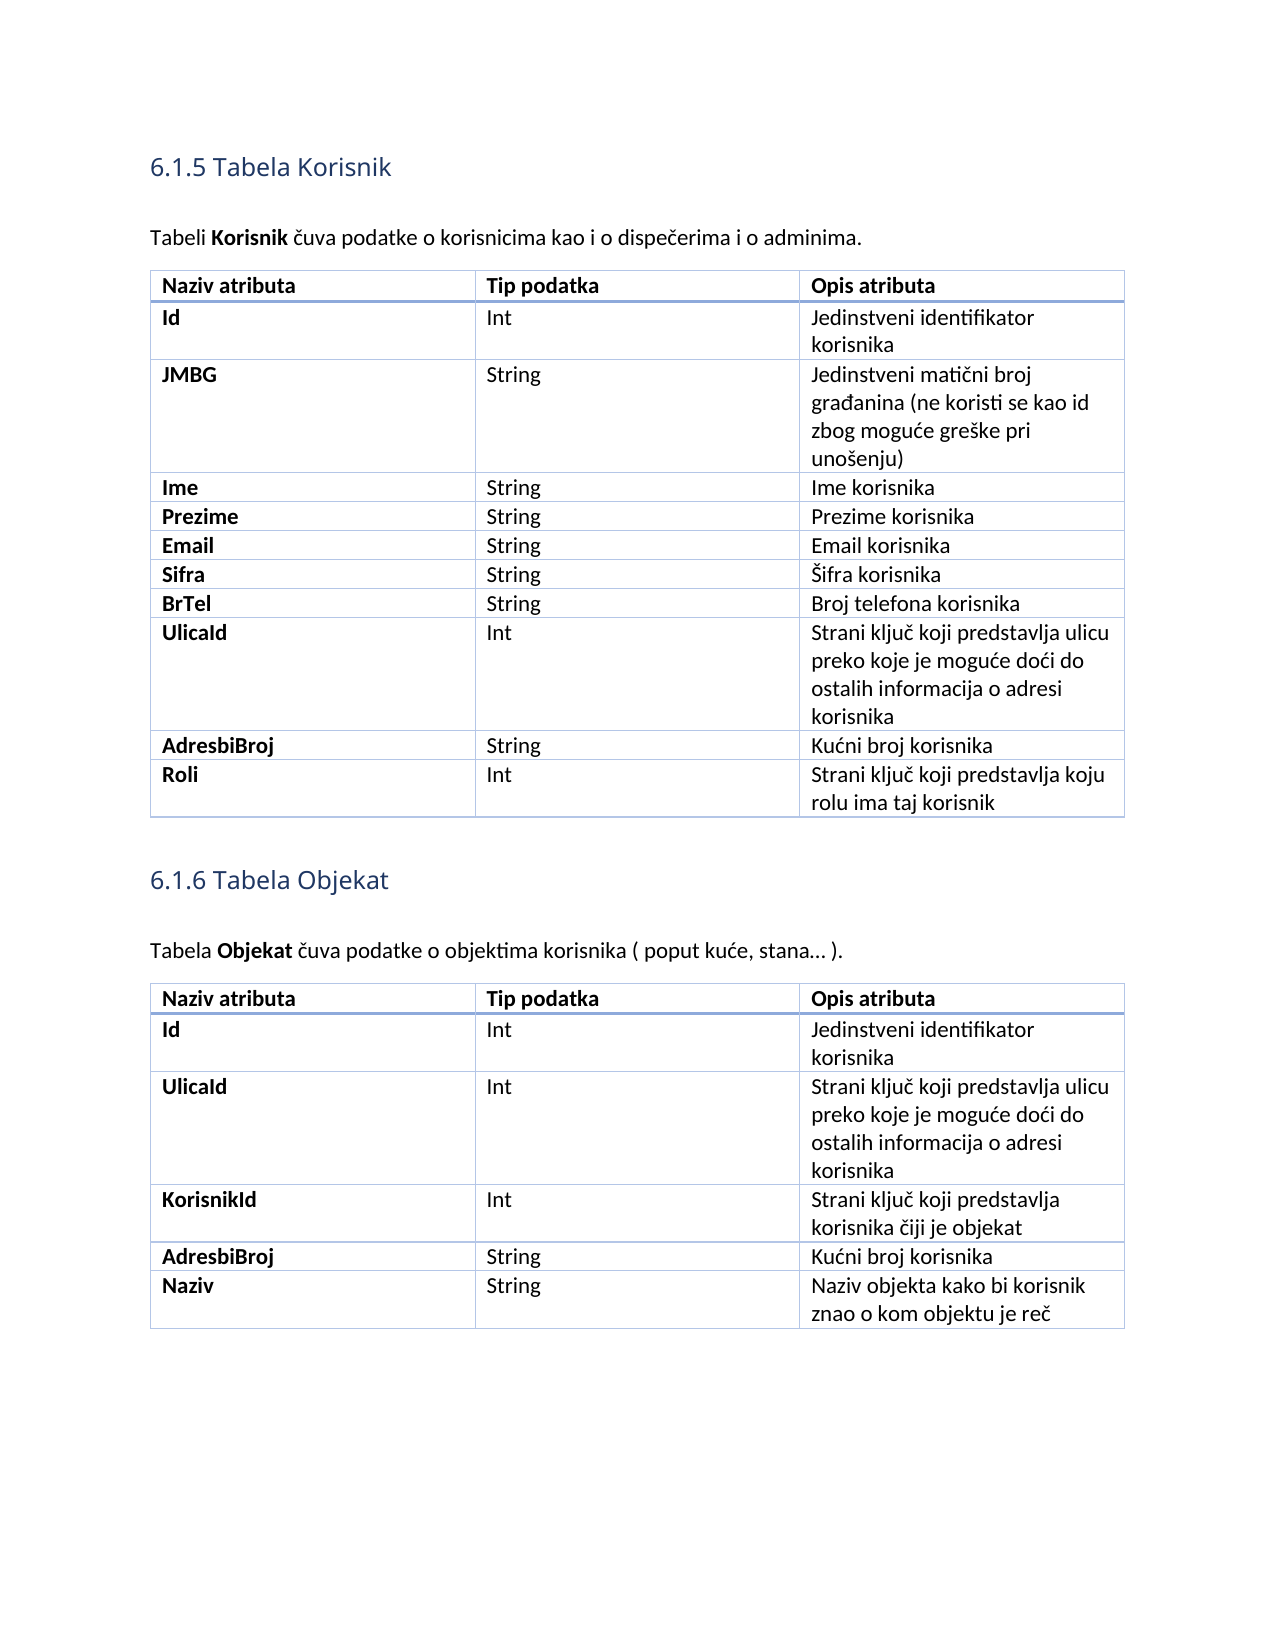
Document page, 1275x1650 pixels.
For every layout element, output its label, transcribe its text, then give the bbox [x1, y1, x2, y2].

table_cell String [476, 473, 799, 501]
table_cell Int [476, 618, 799, 730]
table_cell Kućni broj korisnika [800, 1243, 1124, 1270]
text Tabeli Korisnik čuva podatke o korisnicima kao i o dispečerima i o adminima. [150, 223, 1125, 252]
table_header Naziv atributa [151, 984, 475, 1012]
table_cell Ime [151, 473, 475, 501]
table_cell Naziv [151, 1271, 475, 1327]
table_cell Prezime [151, 502, 475, 530]
table_cell Šifra korisnika [800, 560, 1124, 588]
table_cell Prezime korisnika [800, 502, 1124, 530]
table_cell UlicaId [151, 618, 475, 730]
table_cell String [476, 1243, 799, 1270]
table_cell Int [476, 1015, 799, 1071]
table_cell JMBG [151, 360, 475, 472]
table_cell Strani ključ koji predstavlja ulicu preko koje je moguće doći do ostalih informacija o adresi korisnika [800, 1072, 1124, 1184]
table_cell Roli [151, 760, 475, 816]
table_cell Email [151, 531, 475, 559]
table_cell String [476, 1271, 799, 1327]
table_header Opis atributa [800, 984, 1124, 1012]
table_cell String [476, 502, 799, 530]
table_cell Jedinstveni matični broj građanina (ne koristi se kao id zbog moguće greške pri unošenju) [800, 360, 1124, 472]
table_cell AdresbiBroj [151, 731, 475, 759]
table_cell Jedinstveni identifikator korisnika [800, 1015, 1124, 1071]
table_cell String [476, 531, 799, 559]
table_cell String [476, 731, 799, 759]
table_cell String [476, 589, 799, 617]
table_cell Naziv objekta kako bi korisnik znao o kom objektu je reč [800, 1271, 1124, 1327]
table_header Tip podatka [476, 271, 799, 299]
table_cell String [476, 560, 799, 588]
table_cell String [476, 360, 799, 472]
table_cell Id [151, 303, 475, 359]
table_cell Email korisnika [800, 531, 1124, 559]
table_cell Int [476, 303, 799, 359]
table_cell Broj telefona korisnika [800, 589, 1124, 617]
table_cell Int [476, 760, 799, 816]
table_cell Strani ključ koji predstavlja ulicu preko koje je moguće doći do ostalih informacija o adresi korisnika [800, 618, 1124, 730]
table_cell Int [476, 1072, 799, 1184]
table_cell UlicaId [151, 1072, 475, 1184]
table_cell BrTel [151, 589, 475, 617]
table_cell Id [151, 1015, 475, 1071]
table_header Naziv atributa [151, 271, 475, 299]
table_header Opis atributa [800, 271, 1124, 299]
table_cell Strani ključ koji predstavlja koju rolu ima taj korisnik [800, 760, 1124, 816]
table_header Tip podatka [476, 984, 799, 1012]
table_cell Ime korisnika [800, 473, 1124, 501]
subtitle 6.1.5 Tabela Korisnik [150, 150, 1125, 221]
table_cell Sifra [151, 560, 475, 588]
subtitle 6.1.6 Tabela Objekat [150, 862, 1125, 933]
table_cell Strani ključ koji predstavlja korisnika čiji je objekat [800, 1185, 1124, 1241]
table_cell Kućni broj korisnika [800, 731, 1124, 759]
text Tabela Objekat čuva podatke o objektima korisnika ( poput kuće, stana… ). [150, 936, 1125, 964]
table_cell KorisnikId [151, 1185, 475, 1241]
table_cell Jedinstveni identifikator korisnika [800, 303, 1124, 359]
table_cell Int [476, 1185, 799, 1241]
table_cell AdresbiBroj [151, 1243, 475, 1270]
